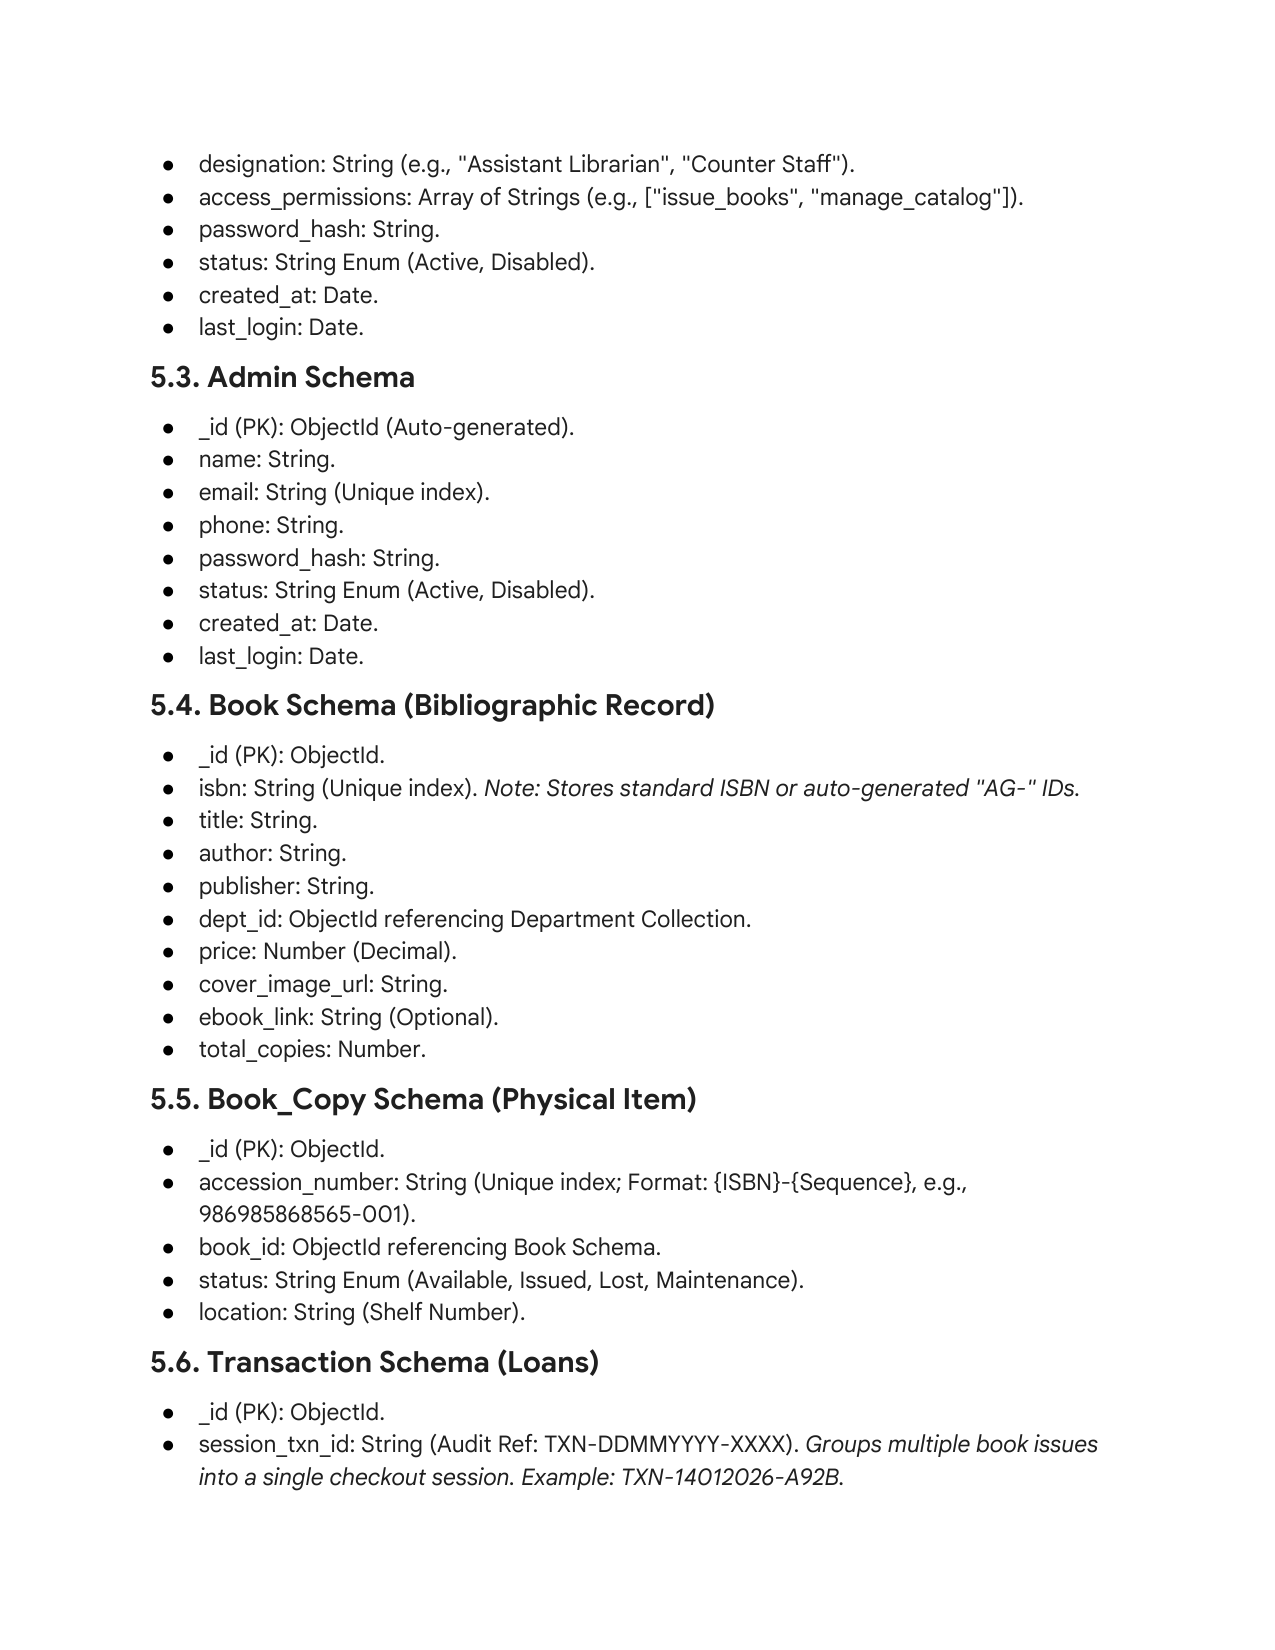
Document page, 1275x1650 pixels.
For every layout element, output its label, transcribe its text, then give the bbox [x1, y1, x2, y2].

subtitle 5.3. Admin Schema [150, 359, 1125, 395]
list _id (PK): ObjectId. [161, 1135, 1125, 1164]
list last_login: Date. [161, 642, 1125, 671]
list designation: String (e.g., "Assistant Librarian", "Counter Staff"). [161, 150, 1125, 179]
list isbn: String (Unique index). Note: Stores standard ISBN or auto-generated "AG-" IDs. [161, 774, 1125, 803]
list last_login: Date. [161, 313, 1125, 342]
list dept_id: ObjectId referencing Department Collection. [161, 905, 1125, 933]
subtitle 5.4. Book Schema (Bibliographic Record) [150, 687, 1125, 724]
list book_id: ObjectId referencing Book Schema. [161, 1233, 1125, 1262]
list created_at: Date. [161, 609, 1125, 638]
list _id (PK): ObjectId (Auto-generated). [161, 413, 1125, 442]
list status: String Enum (Active, Disabled). [161, 576, 1125, 605]
list publisher: String. [161, 872, 1125, 901]
list author: String. [161, 839, 1125, 868]
list created_at: Date. [161, 281, 1125, 309]
list status: String Enum (Active, Disabled). [161, 248, 1125, 277]
list phone: String. [161, 511, 1125, 540]
list location: String (Shelf Number). [161, 1298, 1125, 1327]
list password_hash: String. [161, 215, 1125, 244]
subtitle 5.6. Transaction Schema (Loans) [150, 1344, 1125, 1380]
list status: String Enum (Available, Issued, Lost, Maintenance). [161, 1266, 1125, 1294]
list accession_number: String (Unique index; Format: {ISBN}-{Sequence}, e.g., 986985868565-001). [161, 1168, 1125, 1229]
list _id (PK): ObjectId. [161, 741, 1125, 770]
list price: Number (Decimal). [161, 937, 1125, 966]
list session_txn_id: String (Audit Ref: TXN-DDMMYYYY-XXXX). Groups multiple book issues into a single checkout session. Example: TXN-14012026-A92B. [161, 1431, 1125, 1492]
list name: String. [161, 446, 1125, 474]
list _id (PK): ObjectId. [161, 1398, 1125, 1427]
list email: String (Unique index). [161, 478, 1125, 507]
list password_hash: String. [161, 544, 1125, 572]
list cover_image_url: String. [161, 970, 1125, 999]
subtitle 5.5. Book_Copy Schema (Physical Item) [150, 1081, 1125, 1117]
list access_permissions: Array of Strings (e.g., ["issue_books", "manage_catalog"]). [161, 183, 1125, 211]
list ebook_link: String (Optional). [161, 1003, 1125, 1032]
list title: String. [161, 807, 1125, 835]
list total_copies: Number. [161, 1036, 1125, 1064]
